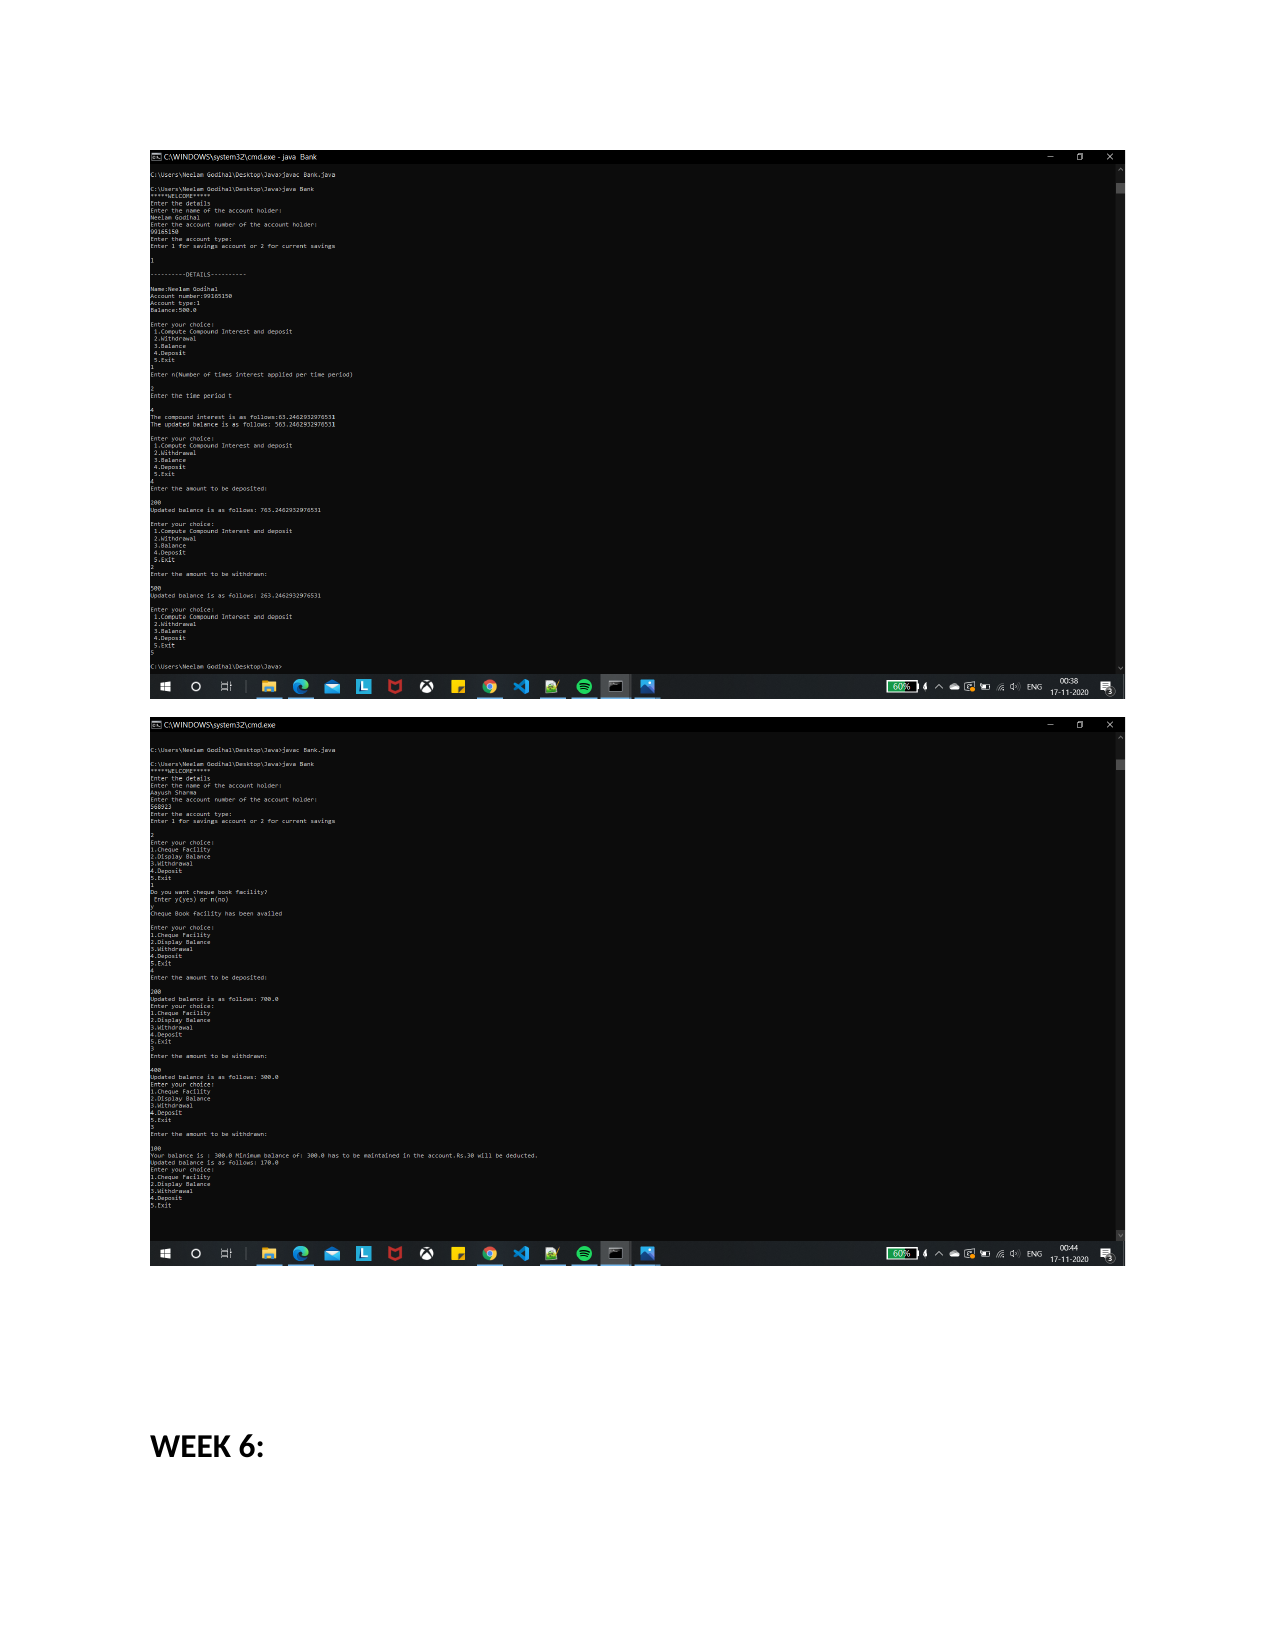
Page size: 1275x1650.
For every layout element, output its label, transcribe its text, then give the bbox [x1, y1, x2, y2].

text WEEK 6: [150, 1425, 1125, 1466]
picture [150, 717, 1125, 1266]
picture [150, 150, 1125, 699]
